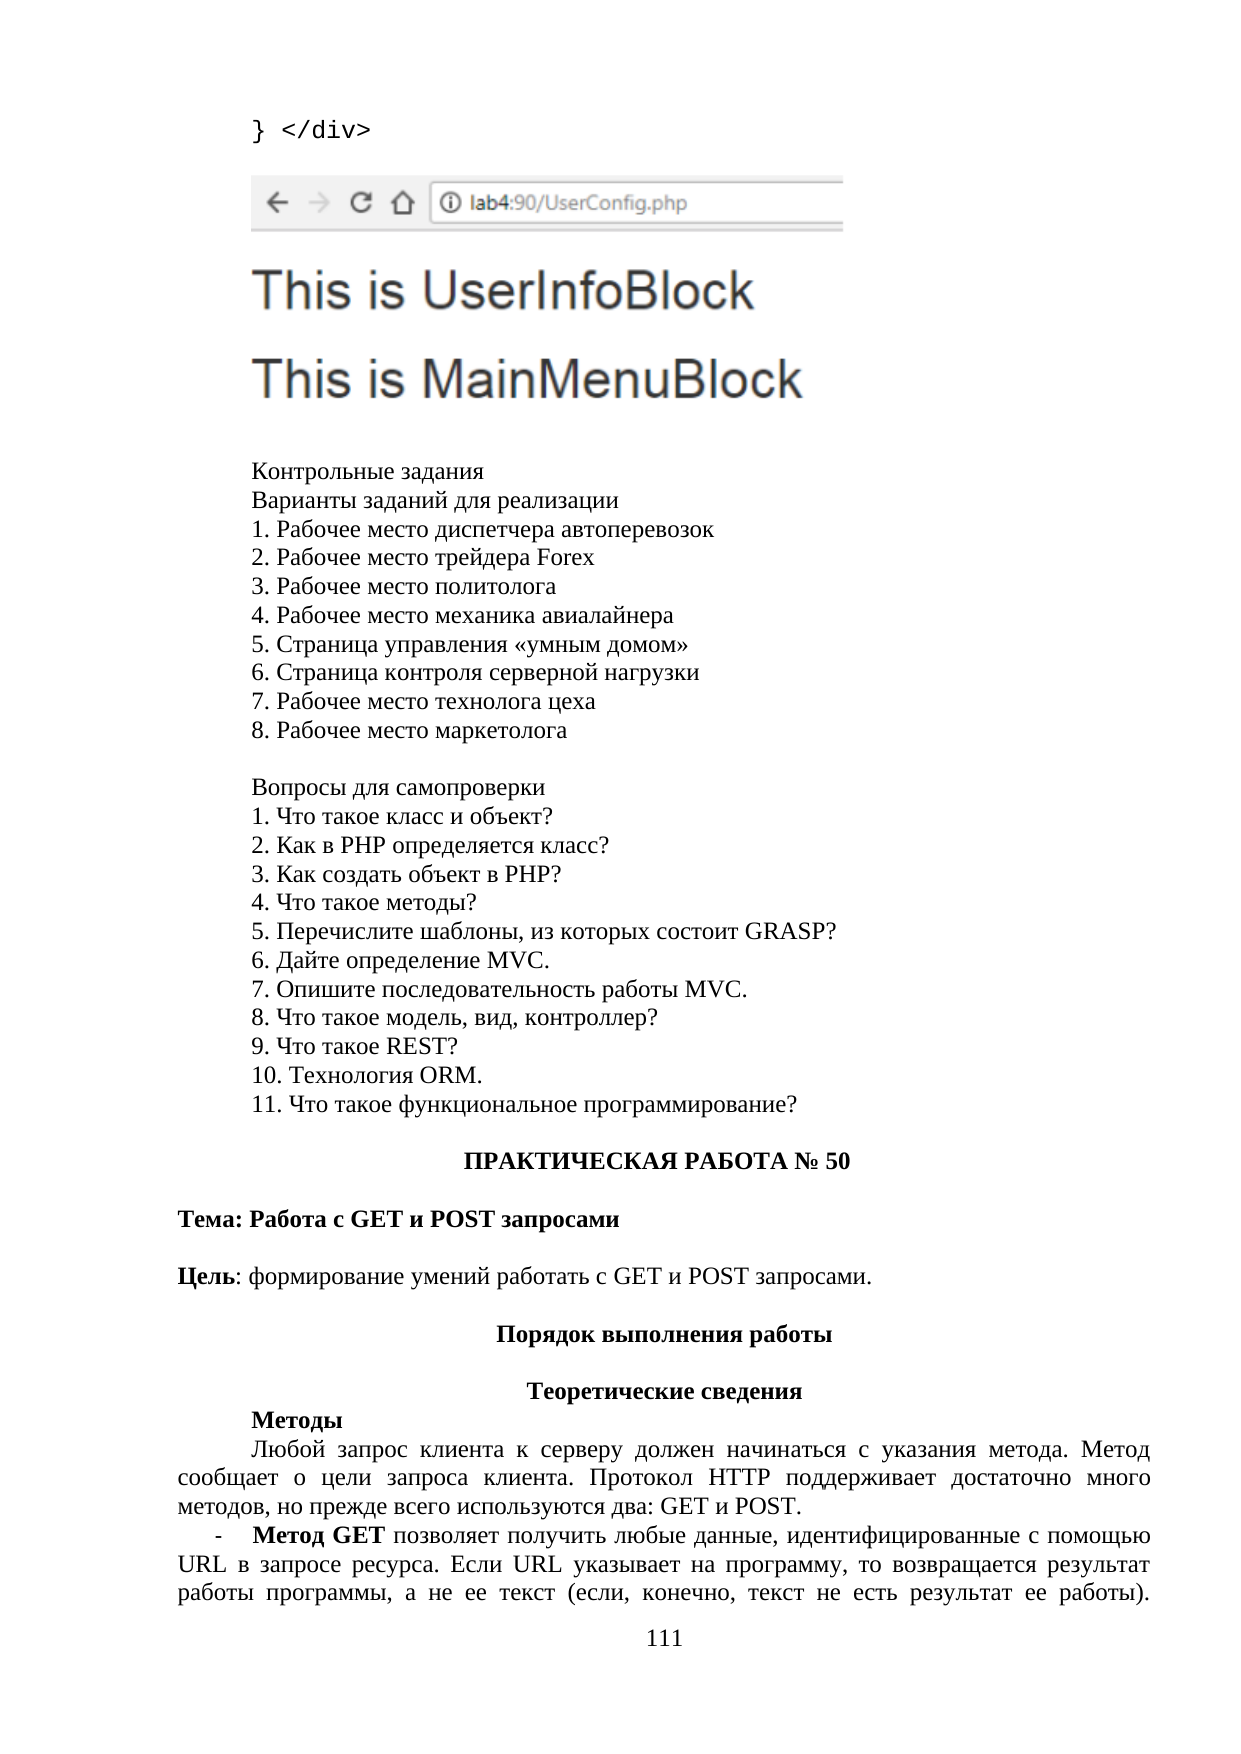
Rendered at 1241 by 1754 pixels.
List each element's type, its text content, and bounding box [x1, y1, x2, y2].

text 3. Рабочее место политолога [177, 571, 1152, 600]
text 8. Рабочее место маркетолога [177, 715, 1152, 744]
text 2. Как в PHP определяется класс? [177, 830, 1152, 859]
text Методы [177, 1405, 1152, 1434]
text 1. Рабочее место диспетчера автоперевозок [177, 514, 1152, 542]
text 11. Что такое функциональное программирование? [177, 1089, 1152, 1117]
text Любой запрос клиента к серверу должен начинаться с указания метода. Метод сообщает о цели запроса клиента. Протокол HTTP поддерживает достаточно много методов, но прежде всего используются два: GET и POST. [177, 1434, 1152, 1520]
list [177, 1520, 1152, 1606]
text Цель: формирование умений работать с GET и POST запросами. [177, 1261, 1152, 1290]
text Порядок выполнения работы [177, 1319, 1152, 1347]
text 6. Дайте определение MVC. [177, 945, 1152, 974]
text 3. Как создать объект в PHP? [177, 859, 1152, 887]
text 5. Страница управления «умным домом» [177, 629, 1152, 657]
text 4. Что такое методы? [177, 887, 1152, 916]
text 10. Технология ORM. [177, 1060, 1152, 1089]
text 1. Что такое класс и объект? [177, 801, 1152, 830]
text 7. Опишите последовательность работы MVC. [177, 974, 1152, 1002]
text 2. Рабочее место трейдера Forex [177, 542, 1152, 571]
text ПРАКТИЧЕСКАЯ РАБОТА № 50 [177, 1146, 1137, 1175]
text Варианты заданий для реализации [177, 485, 1152, 514]
text Вопросы для самопроверки [177, 772, 1152, 801]
text 6. Страница контроля серверной нагрузки [177, 657, 1152, 686]
text Контрольные задания [177, 456, 1152, 485]
text 9. Что такое REST? [177, 1031, 1152, 1060]
text 5. Перечислите шаблоны, из которых состоит GRASP? [177, 916, 1152, 945]
text 4. Рабочее место механика авиалайнера [177, 600, 1152, 629]
picture [251, 174, 848, 428]
text Теоретические сведения [177, 1376, 1152, 1405]
text 8. Что такое модель, вид, контроллер? [177, 1002, 1152, 1031]
text Тема: Работа с GET и POST запросами [177, 1204, 1152, 1232]
text } </div> [177, 118, 1152, 146]
text 7. Рабочее место технолога цеха [177, 686, 1152, 715]
